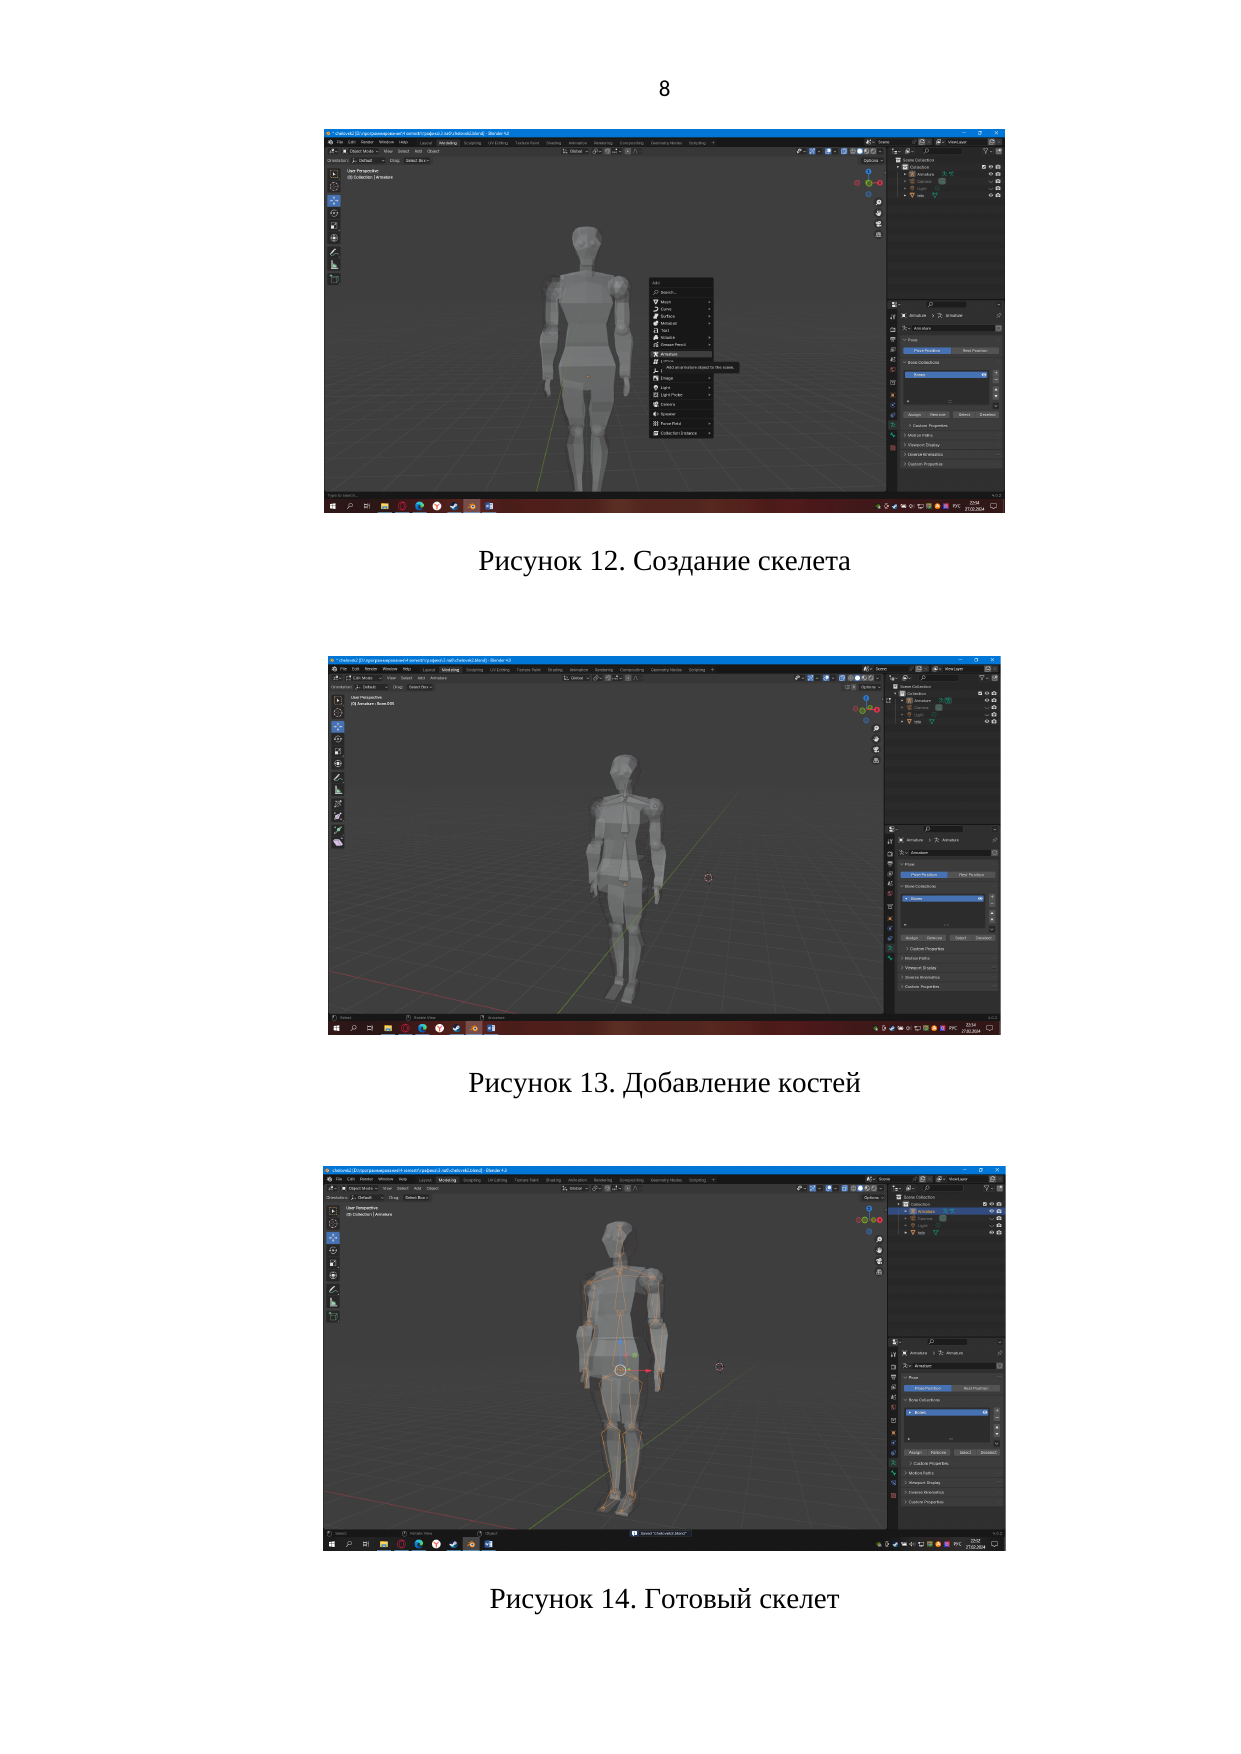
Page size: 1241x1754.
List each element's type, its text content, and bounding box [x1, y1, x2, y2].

picture [328, 656, 1001, 1035]
text Рисунок 14. Готовый скелет [177, 1581, 1152, 1614]
picture [324, 129, 1005, 513]
text Рисунок 13. Добавление костей [177, 1065, 1152, 1099]
text Рисунок 12. Создание скелета [177, 543, 1152, 577]
picture [323, 1166, 1006, 1551]
